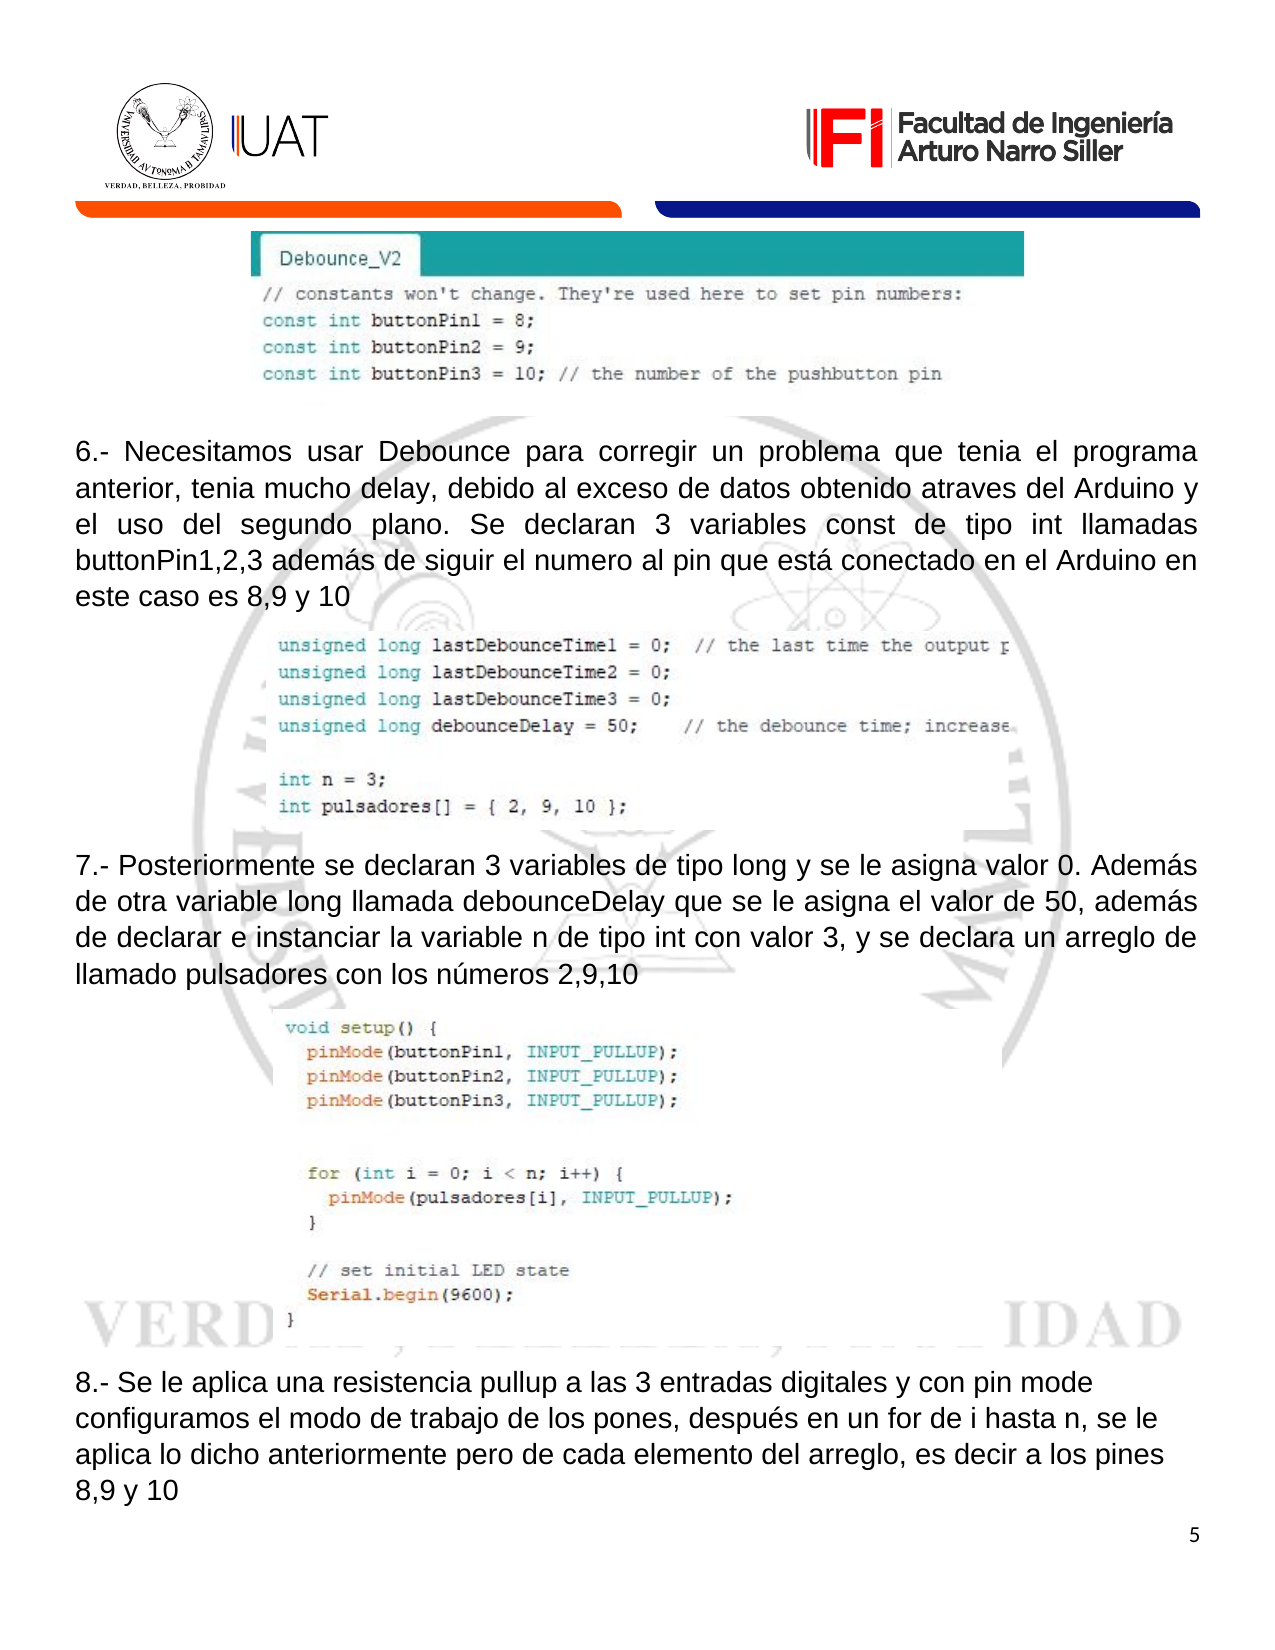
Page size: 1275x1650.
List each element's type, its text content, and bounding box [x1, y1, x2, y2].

text 7.- Posteriormente se declaran 3 variables de tipo long y se le asigna valor 0. Además de otra variable long llamada debounceDelay que se le asigna el valor de 50, además de declarar e instanciar la variable n de tipo int con valor 3, y se declara un arreglo de llamado pulsadores con los números 2,9,10 [75, 848, 1200, 990]
picture [75, 73, 1200, 416]
picture [266, 631, 1009, 830]
text 6.- Necesitamos usar Debounce para corregir un problema que tenia el programa anterior, tenia mucho delay, debido al exceso de datos obtenido atraves del Arduino y el uso del segundo plano. Se declaran 3 variables const de tipo int llamadas buttonPin1,2,3 además de siguir el numero al pin que está conectado en el Arduino en este caso es 8,9 y 10 [75, 434, 1200, 613]
picture [273, 1009, 1002, 1346]
text 8.- Se le aplica una resistencia pullup a las 3 entradas digitales y con pin mode configuramos el modo de trabajo de los pones, después en un for de i hasta n, se le aplica lo dicho anteriormente pero de cada elemento del arreglo, es decir a los pines 8,9 y 10 [75, 1364, 1200, 1507]
